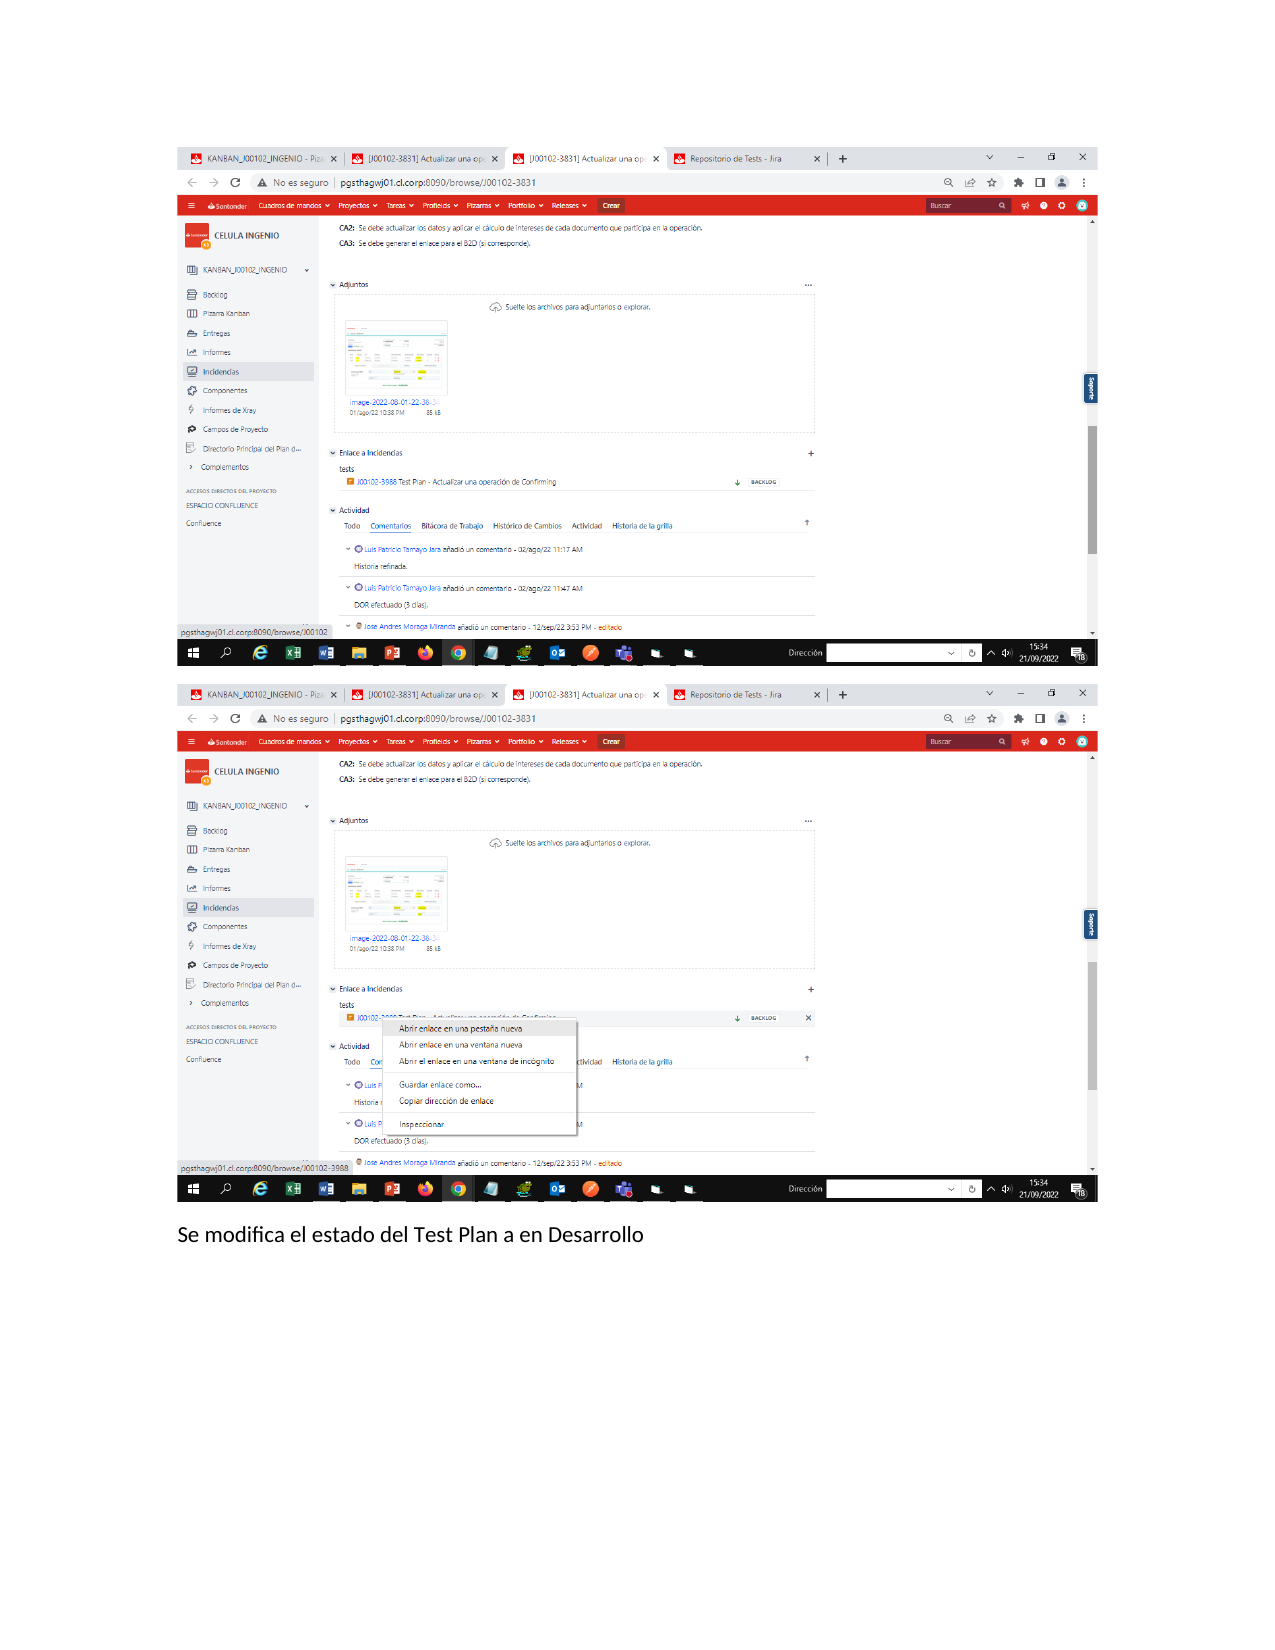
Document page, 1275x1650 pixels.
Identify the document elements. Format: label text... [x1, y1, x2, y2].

picture [177, 684, 1098, 1202]
text Se modifica el estado del Test Plan a en Desarrollo [177, 1221, 1098, 1248]
picture [177, 147, 1098, 666]
